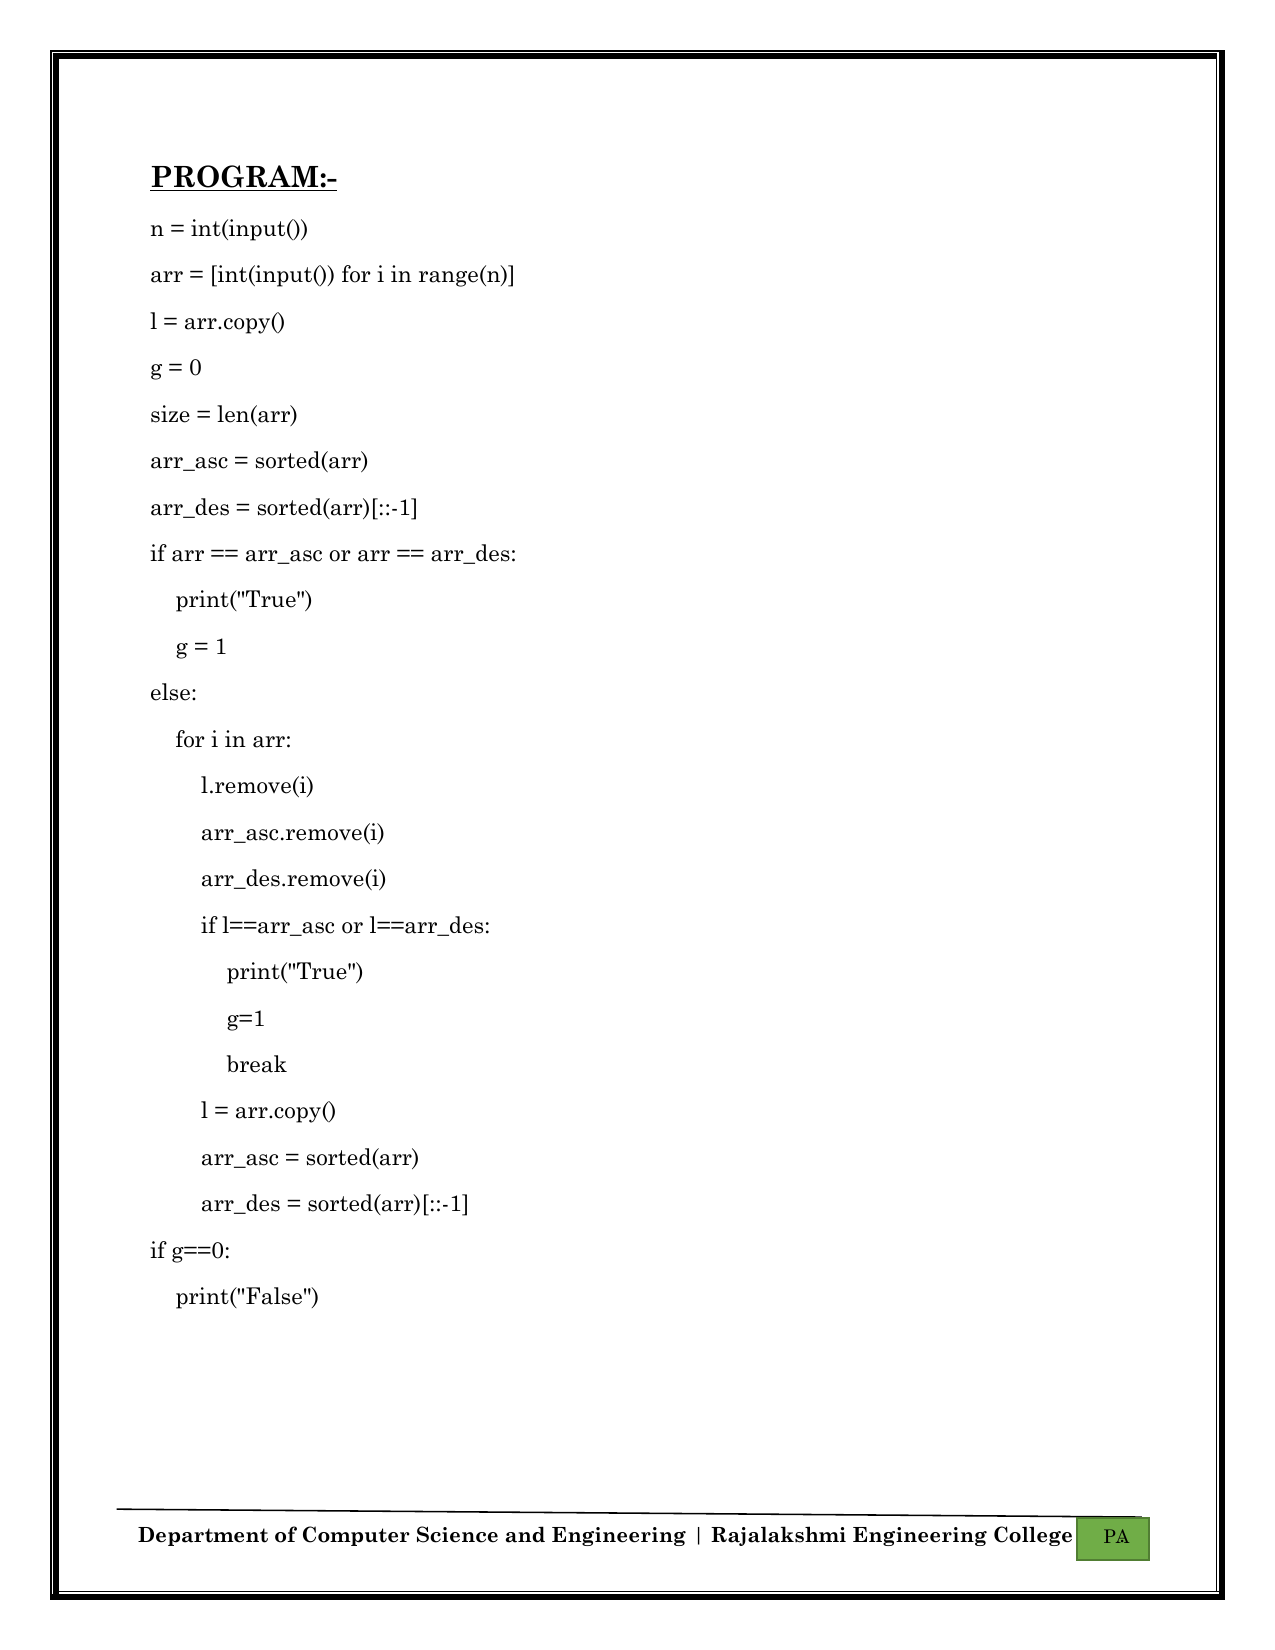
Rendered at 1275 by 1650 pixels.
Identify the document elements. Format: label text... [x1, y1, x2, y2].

text break [150, 1050, 1125, 1077]
text arr = [int(input()) for i in range(n)] [150, 260, 1125, 288]
text PROGRAM:- [150, 159, 1125, 194]
text print("True") [150, 585, 1125, 613]
text if g==0: [150, 1236, 1125, 1263]
text arr_des.remove(i) [150, 864, 1125, 892]
text n = int(input()) [150, 213, 1125, 241]
text for i in arr: [150, 724, 1125, 752]
text g=1 [150, 1003, 1125, 1031]
text print("False") [150, 1282, 1125, 1310]
text size = len(arr) [150, 399, 1125, 427]
text arr_des = sorted(arr)[::-1] [150, 1189, 1125, 1217]
text l.remove(i) [150, 771, 1125, 799]
text l = arr.copy() [150, 306, 1125, 334]
text arr_asc.remove(i) [150, 817, 1125, 845]
text else: [150, 678, 1125, 706]
text print("True") [150, 957, 1125, 984]
text arr_asc = sorted(arr) [150, 446, 1125, 473]
text g = 1 [150, 632, 1125, 659]
text arr_asc = sorted(arr) [150, 1143, 1125, 1170]
text g = 0 [150, 353, 1125, 381]
text if l==arr_asc or l==arr_des: [150, 910, 1125, 938]
text if arr == arr_asc or arr == arr_des: [150, 539, 1125, 566]
text l = arr.copy() [150, 1096, 1125, 1124]
text arr_des = sorted(arr)[::-1] [150, 492, 1125, 520]
